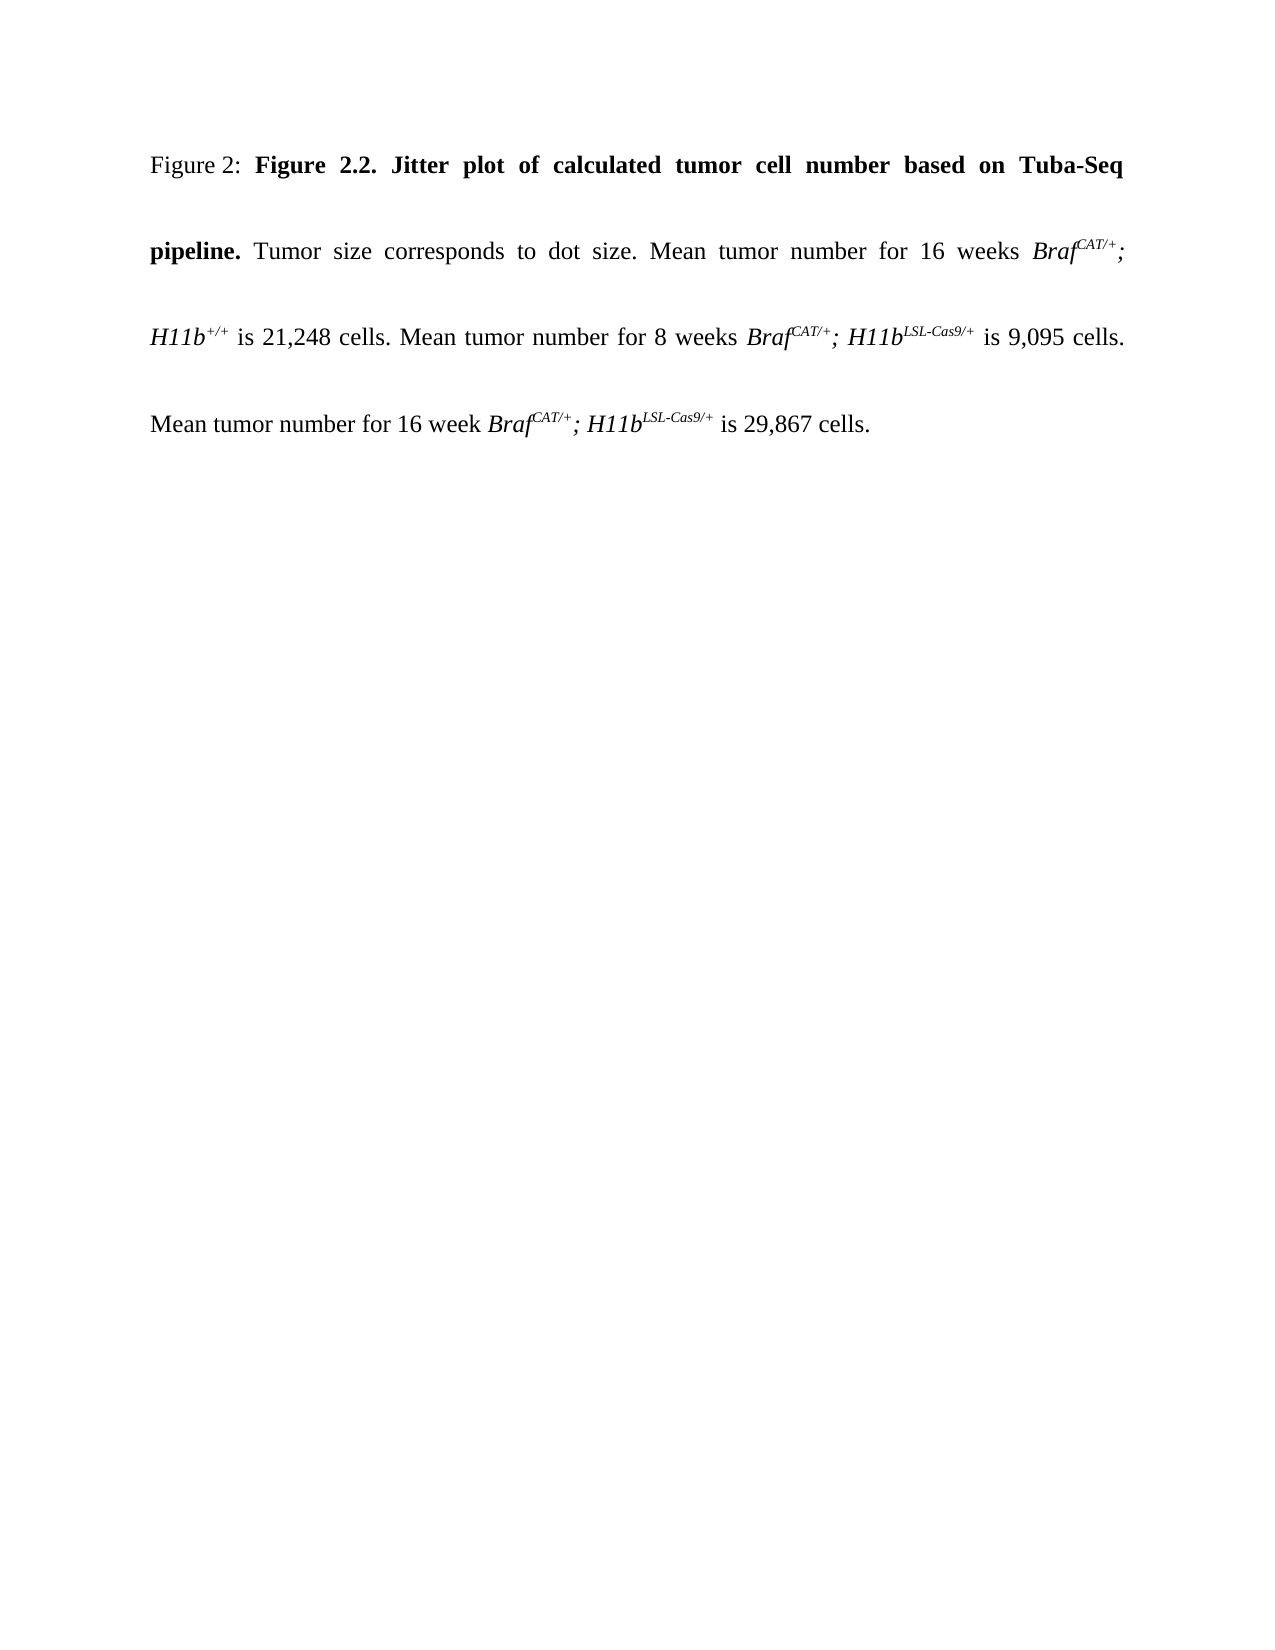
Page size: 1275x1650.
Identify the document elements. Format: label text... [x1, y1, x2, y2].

text Figure 2: Figure 2.2. Jitter plot of calculated tumor cell number based on Tuba-Seq pipeline. Tumor size corresponds to dot size. Mean tumor number for 16 weeks BrafCAT/+; H11b+/+ is 21,248 cells. Mean tumor number for 8 weeks BrafCAT/+; H11bLSL-Cas9/+ is 9,095 cells. Mean tumor number for 16 week BrafCAT/+; H11bLSL-Cas9/+ is 29,867 cells. [150, 150, 1125, 437]
